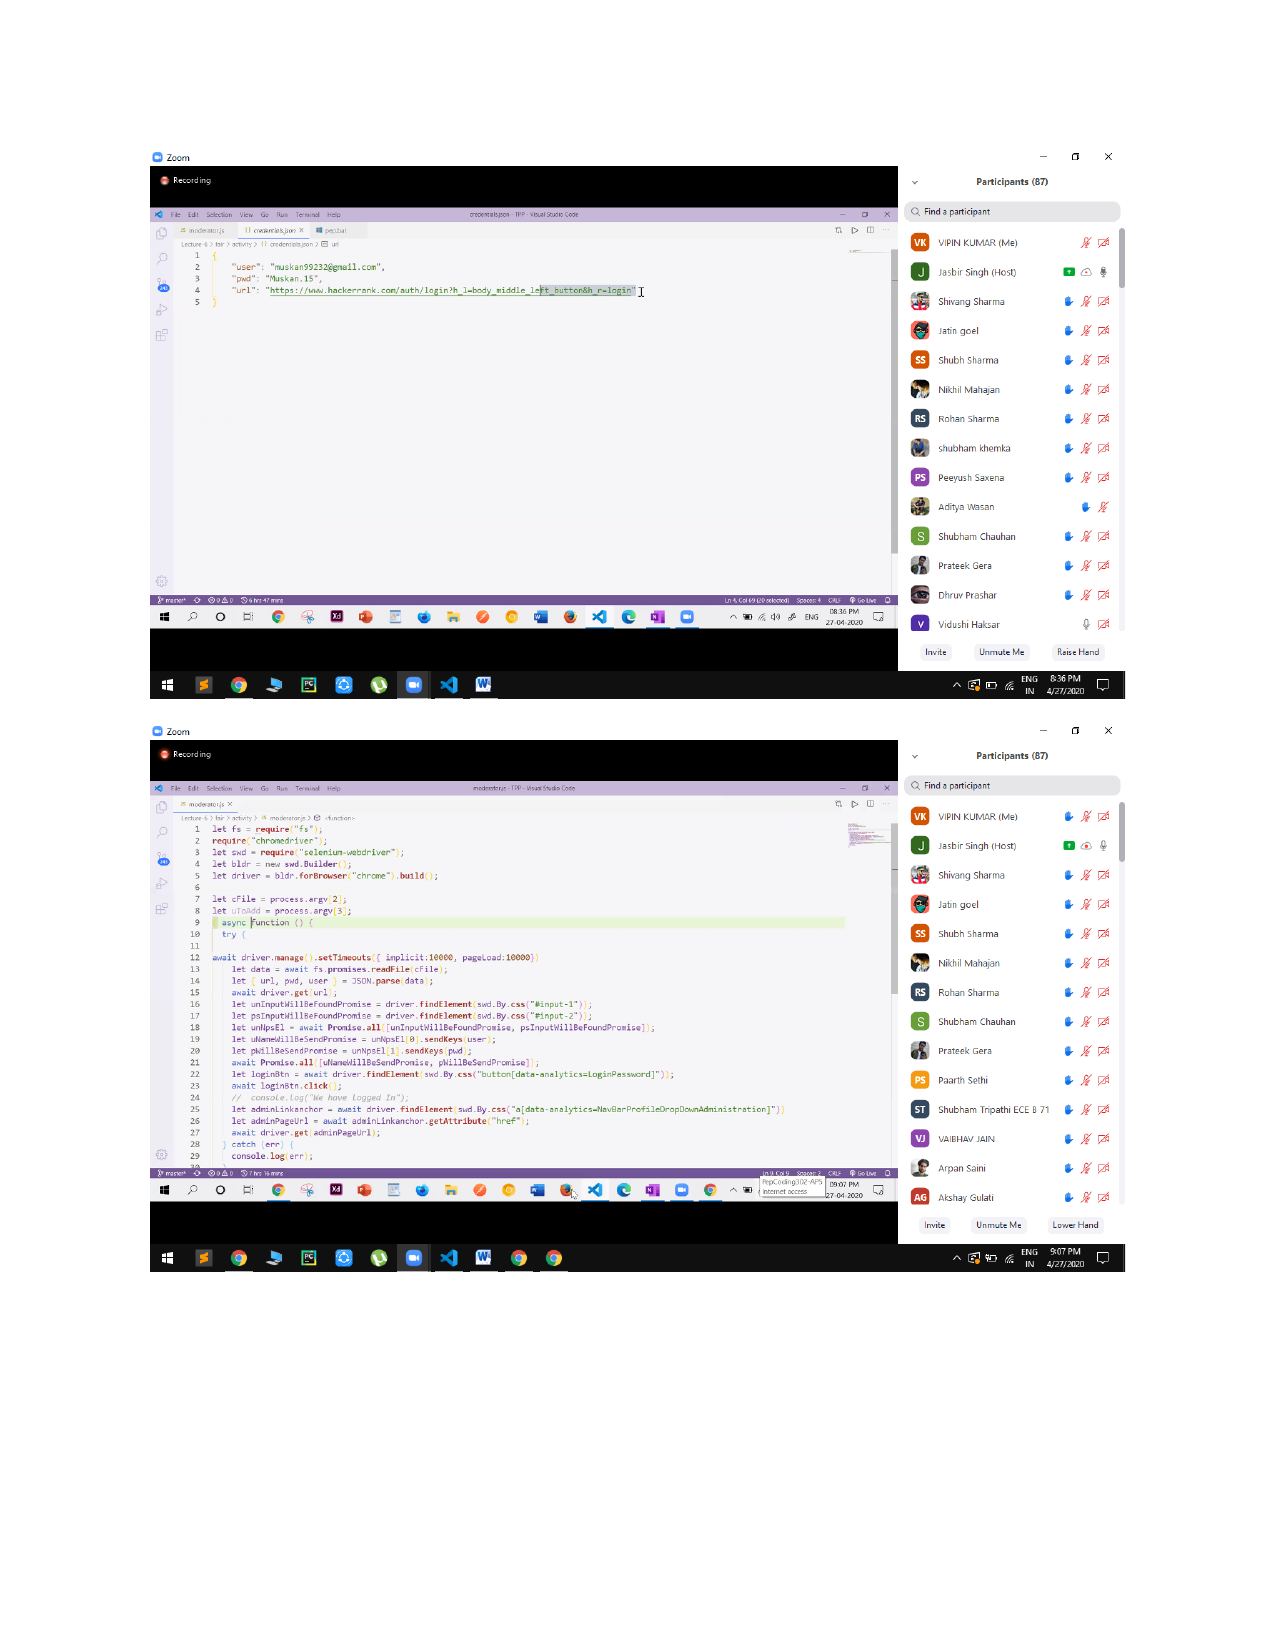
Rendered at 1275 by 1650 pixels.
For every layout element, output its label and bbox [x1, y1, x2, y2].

picture [150, 150, 1125, 699]
picture [150, 723, 1125, 1272]
